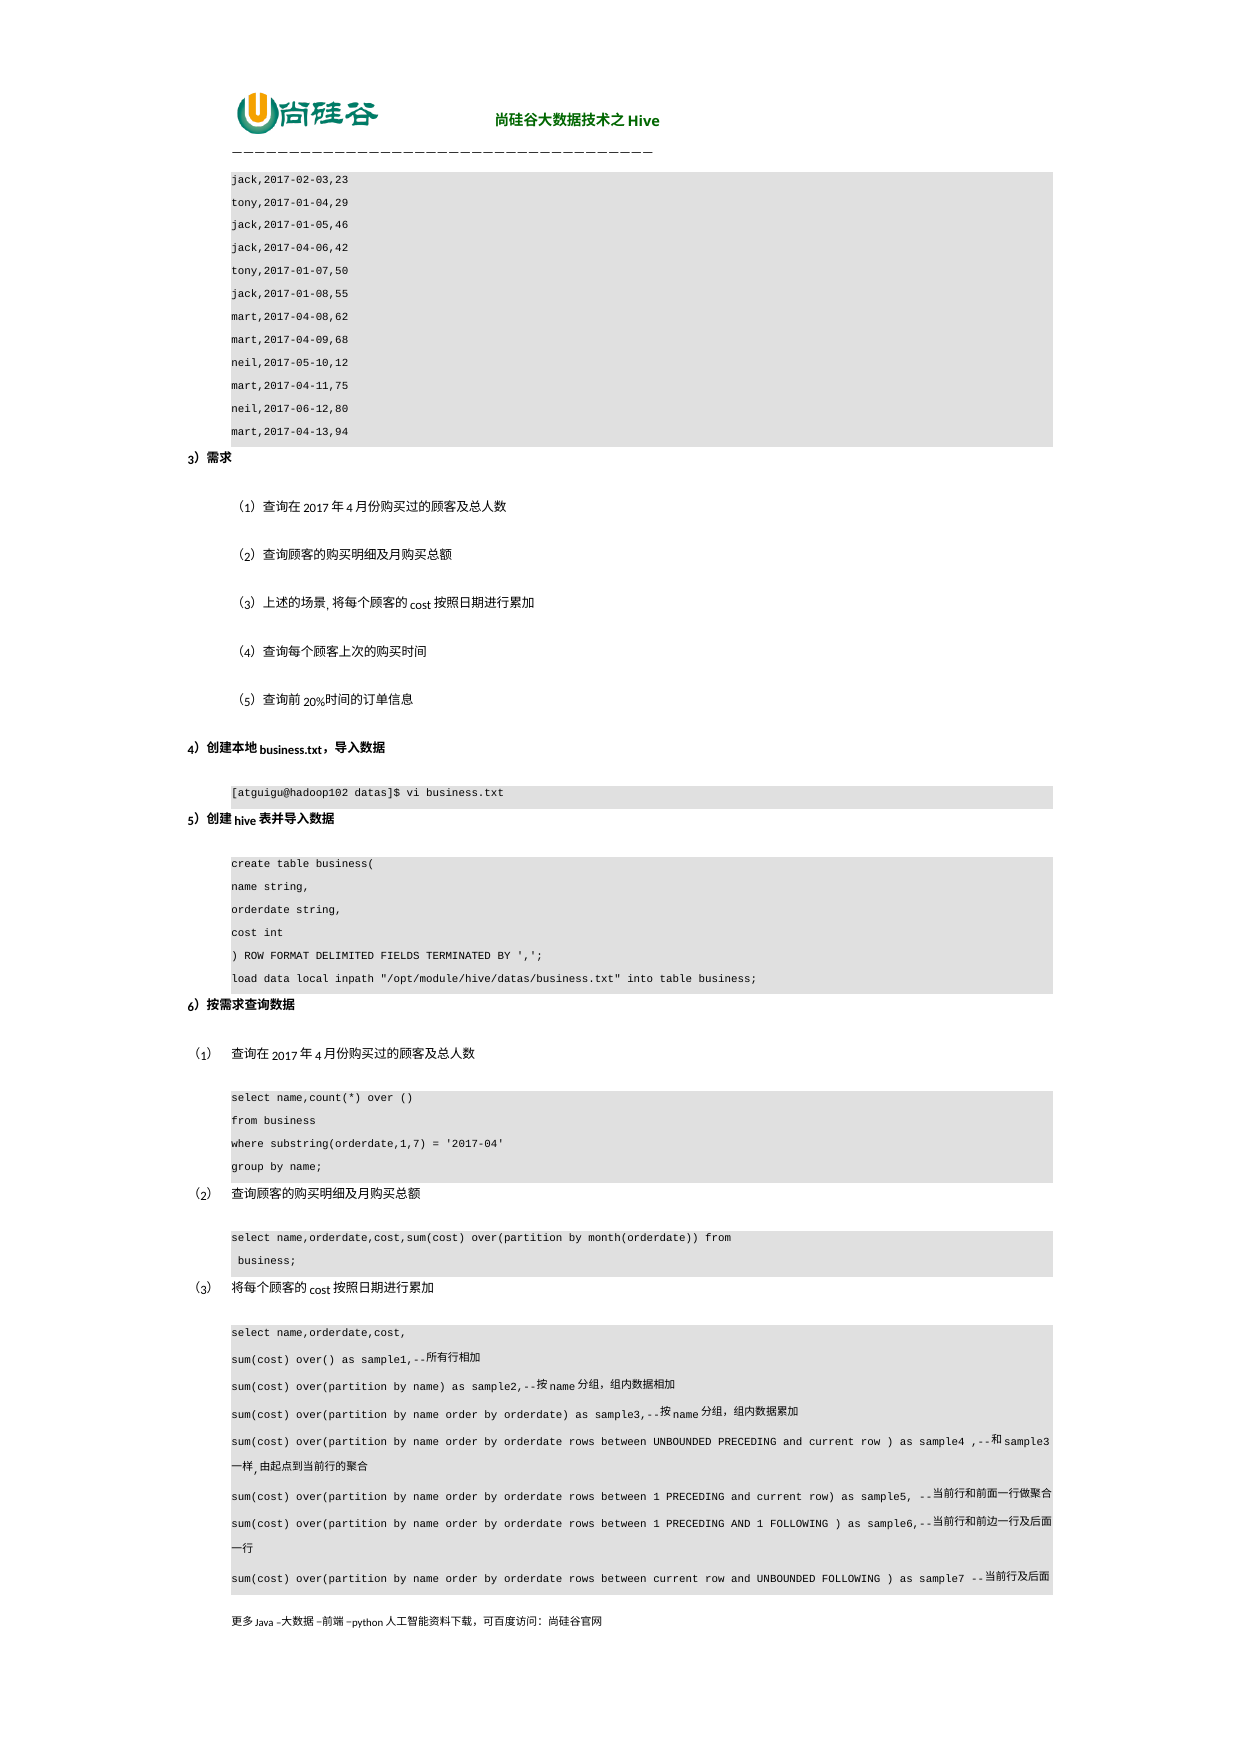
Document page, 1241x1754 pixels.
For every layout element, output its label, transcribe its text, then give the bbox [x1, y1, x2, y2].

text tony,2017-01-07,50 [231, 264, 1053, 287]
text group by name; [231, 1160, 1053, 1183]
text （2）查询顾客的购买明细及月购买总额 [187, 544, 1053, 577]
text from business [231, 1114, 1053, 1137]
text jack,2017-02-03,23 [231, 172, 1053, 195]
text select name,orderdate,cost, [231, 1325, 1053, 1348]
text sum(cost) over(partition by name order by orderdate) as sample3,--按name分组，组内数据累加 [231, 1403, 1053, 1431]
text sum(cost) over(partition by name order by orderdate rows between 1 PRECEDING and current row) as sample5, --当前行和前面一行做聚合 [231, 1485, 1053, 1513]
text orderdate string, [231, 903, 1053, 926]
text sum(cost) over(partition by name order by orderdate rows between 1 PRECEDING AND 1 FOLLOWING ) as sample6,--当前行和前边一行及后面一行 [231, 1513, 1053, 1567]
text 6）按需求查询数据 [187, 994, 1053, 1027]
text neil,2017-06-12,80 [231, 402, 1053, 424]
text （1）查询在2017年4月份购买过的顾客及总人数 [187, 496, 1053, 528]
text name string, [231, 880, 1053, 903]
text sum(cost) over(partition by name) as sample2,--按name分组，组内数据相加 [231, 1376, 1053, 1403]
text ) ROW FORMAT DELIMITED FIELDS TERMINATED BY ','; [231, 949, 1053, 972]
text mart,2017-04-11,75 [231, 379, 1053, 402]
list 查询顾客的购买明细及月购买总额 [187, 1183, 1053, 1215]
text 3）需求 [187, 447, 1053, 480]
text jack,2017-01-05,46 [231, 218, 1053, 241]
list 查询在2017年4月份购买过的顾客及总人数 [187, 1043, 1053, 1075]
text cost int [231, 926, 1053, 949]
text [231, 1567, 1053, 1595]
text jack,2017-01-08,55 [231, 287, 1053, 310]
text neil,2017-05-10,12 [231, 356, 1053, 379]
text jack,2017-04-06,42 [231, 241, 1053, 264]
list 将每个顾客的cost按照日期进行累加 [187, 1277, 1053, 1309]
text business; [231, 1254, 1053, 1277]
text where substring(orderdate,1,7) = '2017-04' [231, 1137, 1053, 1160]
text select name,count(*) over () [231, 1091, 1053, 1114]
text sum(cost) over() as sample1,--所有行相加 [231, 1348, 1053, 1376]
picture [231, 88, 382, 138]
text sum(cost) over(partition by name order by orderdate rows between UNBOUNDED PRECEDING and current row ) as sample4 ,--和sample3一样,由起点到当前行的聚合 [231, 1431, 1053, 1485]
text select name,orderdate,cost,sum(cost) over(partition by month(orderdate)) from [231, 1231, 1053, 1254]
text load data local inpath "/opt/module/hive/datas/business.txt" into table business; [231, 972, 1053, 994]
text （4）查询每个顾客上次的购买时间 [187, 641, 1053, 673]
text （5）查询前20%时间的订单信息 [187, 689, 1053, 722]
text mart,2017-04-13,94 [231, 424, 1053, 447]
text 5）创建hive表并导入数据 [187, 809, 1053, 841]
text [atguigu@hadoop102 datas]$ vi business.txt [231, 786, 1053, 809]
text mart,2017-04-08,62 [231, 310, 1053, 333]
text tony,2017-01-04,29 [231, 195, 1053, 218]
text 4）创建本地business.txt，导入数据 [187, 737, 1053, 770]
text create table business( [231, 857, 1053, 880]
text mart,2017-04-09,68 [231, 333, 1053, 356]
text （3）上述的场景, 将每个顾客的cost按照日期进行累加 [187, 592, 1053, 625]
